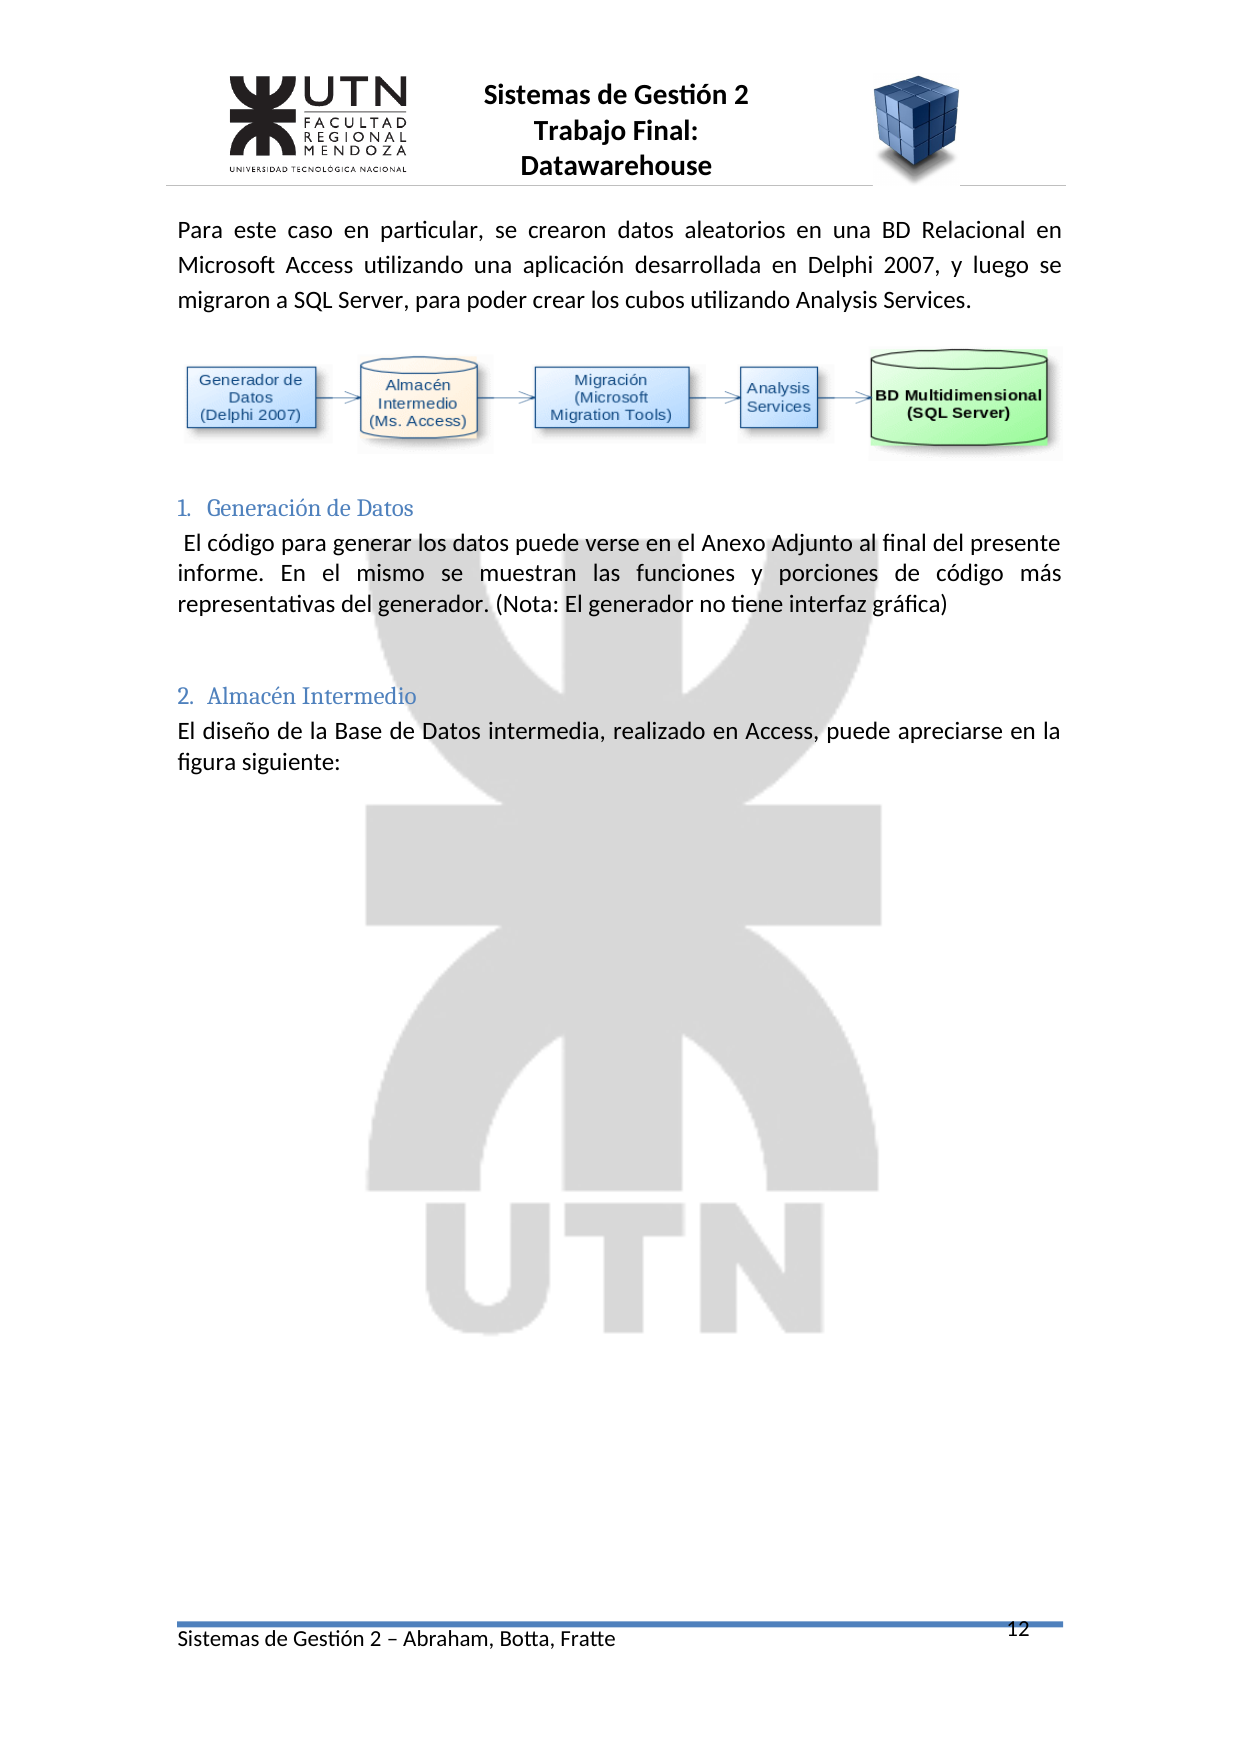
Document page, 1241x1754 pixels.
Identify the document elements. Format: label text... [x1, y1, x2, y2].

text Para este caso en particular, se crearon datos aleatorios en una BD Relacional en Microsoft Access utilizando una aplicación desarrollada en Delphi 2007, y luego se migraron a SQL Server, para poder crear los cubos utilizando Analysis Services. [177, 214, 1063, 315]
text El código para generar los datos puede verse en el Anexo Adjunto al final del presente informe. En el mismo se muestran las funciones y porciones de código más representativas del generador. (Nota: El generador no tiene interfaz gráfica) [177, 527, 1063, 618]
subtitle Generación de Datos [177, 494, 1063, 523]
picture [223, 73, 409, 179]
picture [872, 73, 960, 186]
text El diseño de la Base de Datos intermedia, realizado en Access, puede apreciarse en la figura siguiente: [177, 715, 1063, 776]
subtitle Almacén Intermedio [177, 682, 1063, 711]
